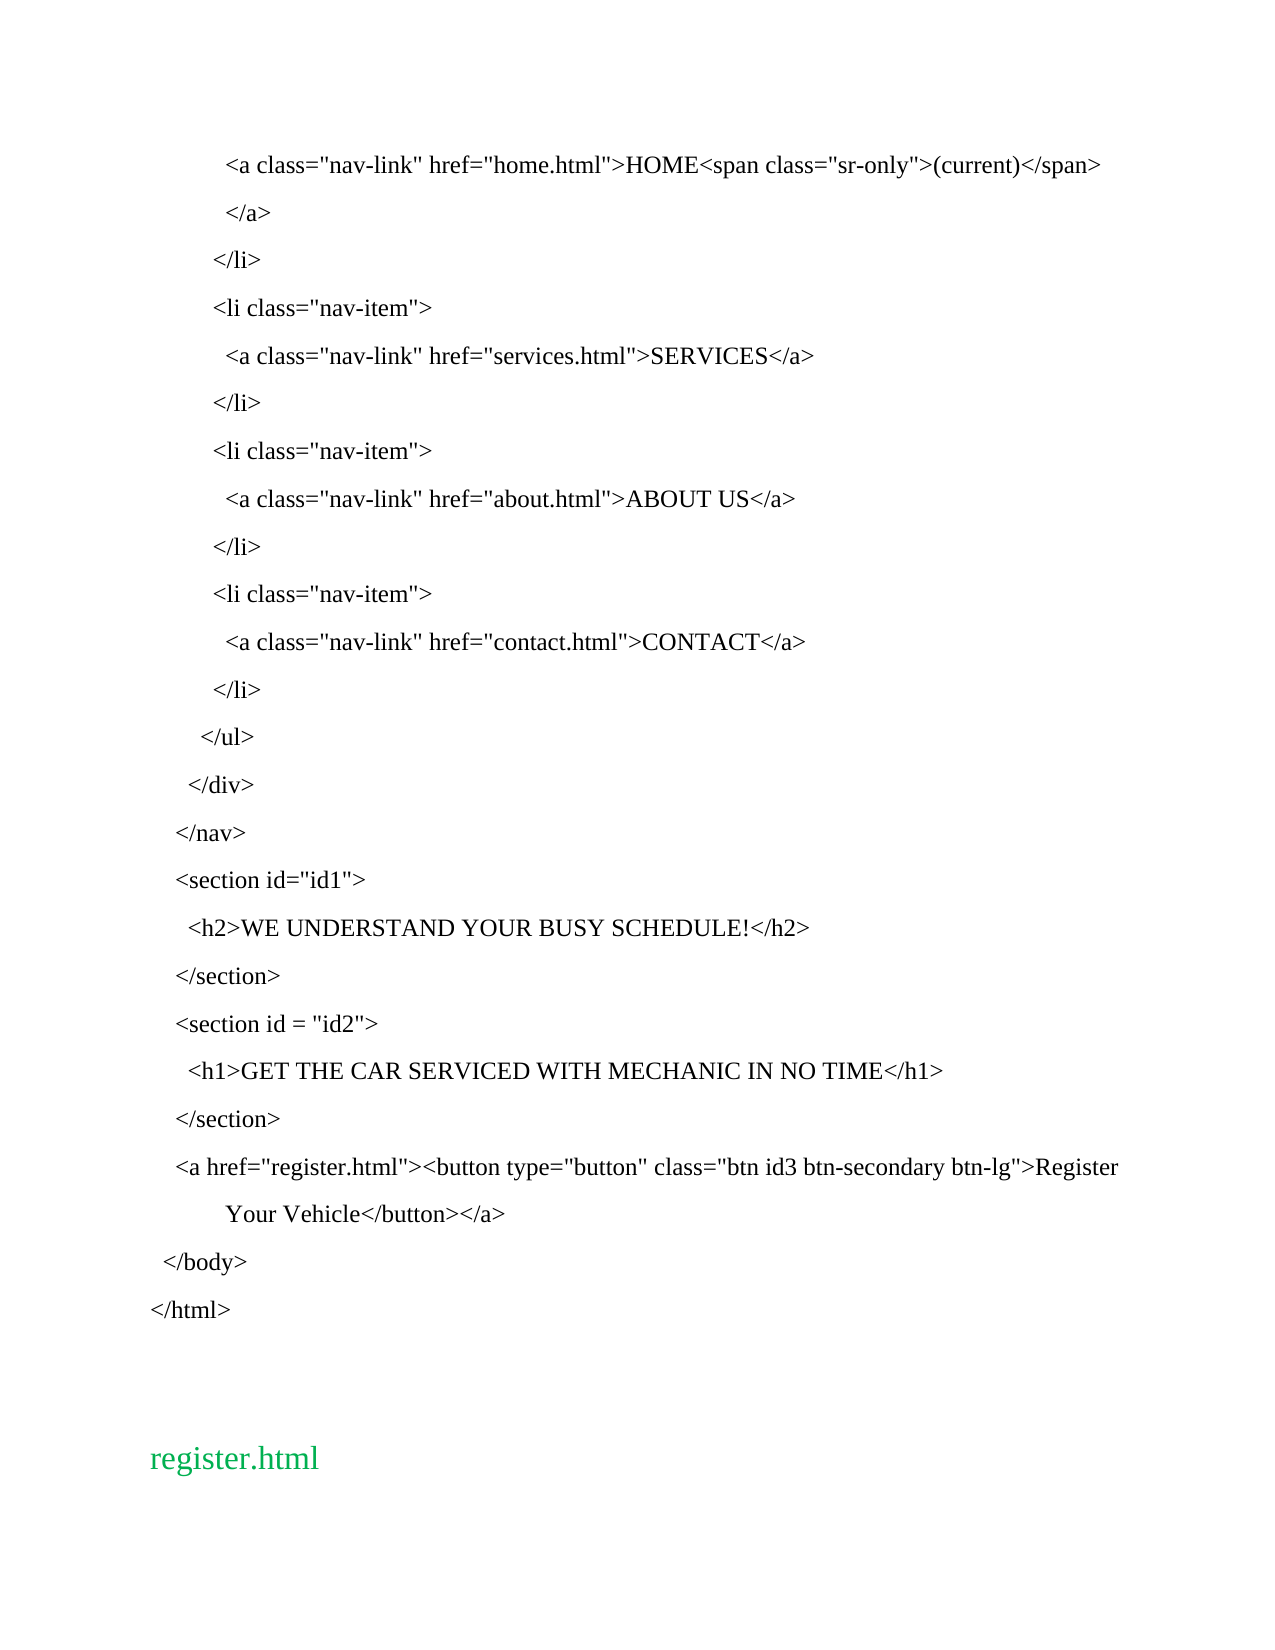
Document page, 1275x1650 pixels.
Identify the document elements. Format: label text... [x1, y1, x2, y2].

text </li> [150, 388, 1125, 417]
text </div> [150, 770, 1125, 799]
text <li class="nav-item"> [150, 436, 1125, 465]
text <section id = "id2"> [150, 1009, 1125, 1037]
text </nav> [150, 818, 1125, 847]
text Your Vehicle</button></a> [150, 1199, 1125, 1228]
text <li class="nav-item"> [150, 293, 1125, 322]
text <a class="nav-link" href="about.html">ABOUT US</a> [150, 484, 1125, 513]
text <h2>WE UNDERSTAND YOUR BUSY SCHEDULE!</h2> [150, 913, 1125, 942]
text <a class="nav-link" href="services.html">SERVICES</a> [150, 341, 1125, 369]
text <a class="nav-link" href="home.html">HOME<span class="sr-only">(current)</span> [150, 150, 1125, 179]
text register.html [150, 1438, 1125, 1476]
text <section id="id1"> [150, 866, 1125, 894]
text <a class="nav-link" href="contact.html">CONTACT</a> [150, 627, 1125, 656]
text </li> [150, 532, 1125, 560]
text </ul> [150, 722, 1125, 751]
text <li class="nav-item"> [150, 579, 1125, 608]
text <h1>GET THE CAR SERVICED WITH MECHANIC IN NO TIME</h1> [150, 1056, 1125, 1085]
text </li> [150, 245, 1125, 274]
text <a href="register.html"><button type="button" class="btn id3 btn-secondary btn-lg">Register [150, 1152, 1125, 1181]
text </section> [150, 961, 1125, 990]
text </section> [150, 1104, 1125, 1133]
text </body> [150, 1247, 1125, 1276]
text </html> [150, 1295, 1125, 1324]
text </li> [150, 675, 1125, 703]
text </a> [225, 198, 1125, 226]
